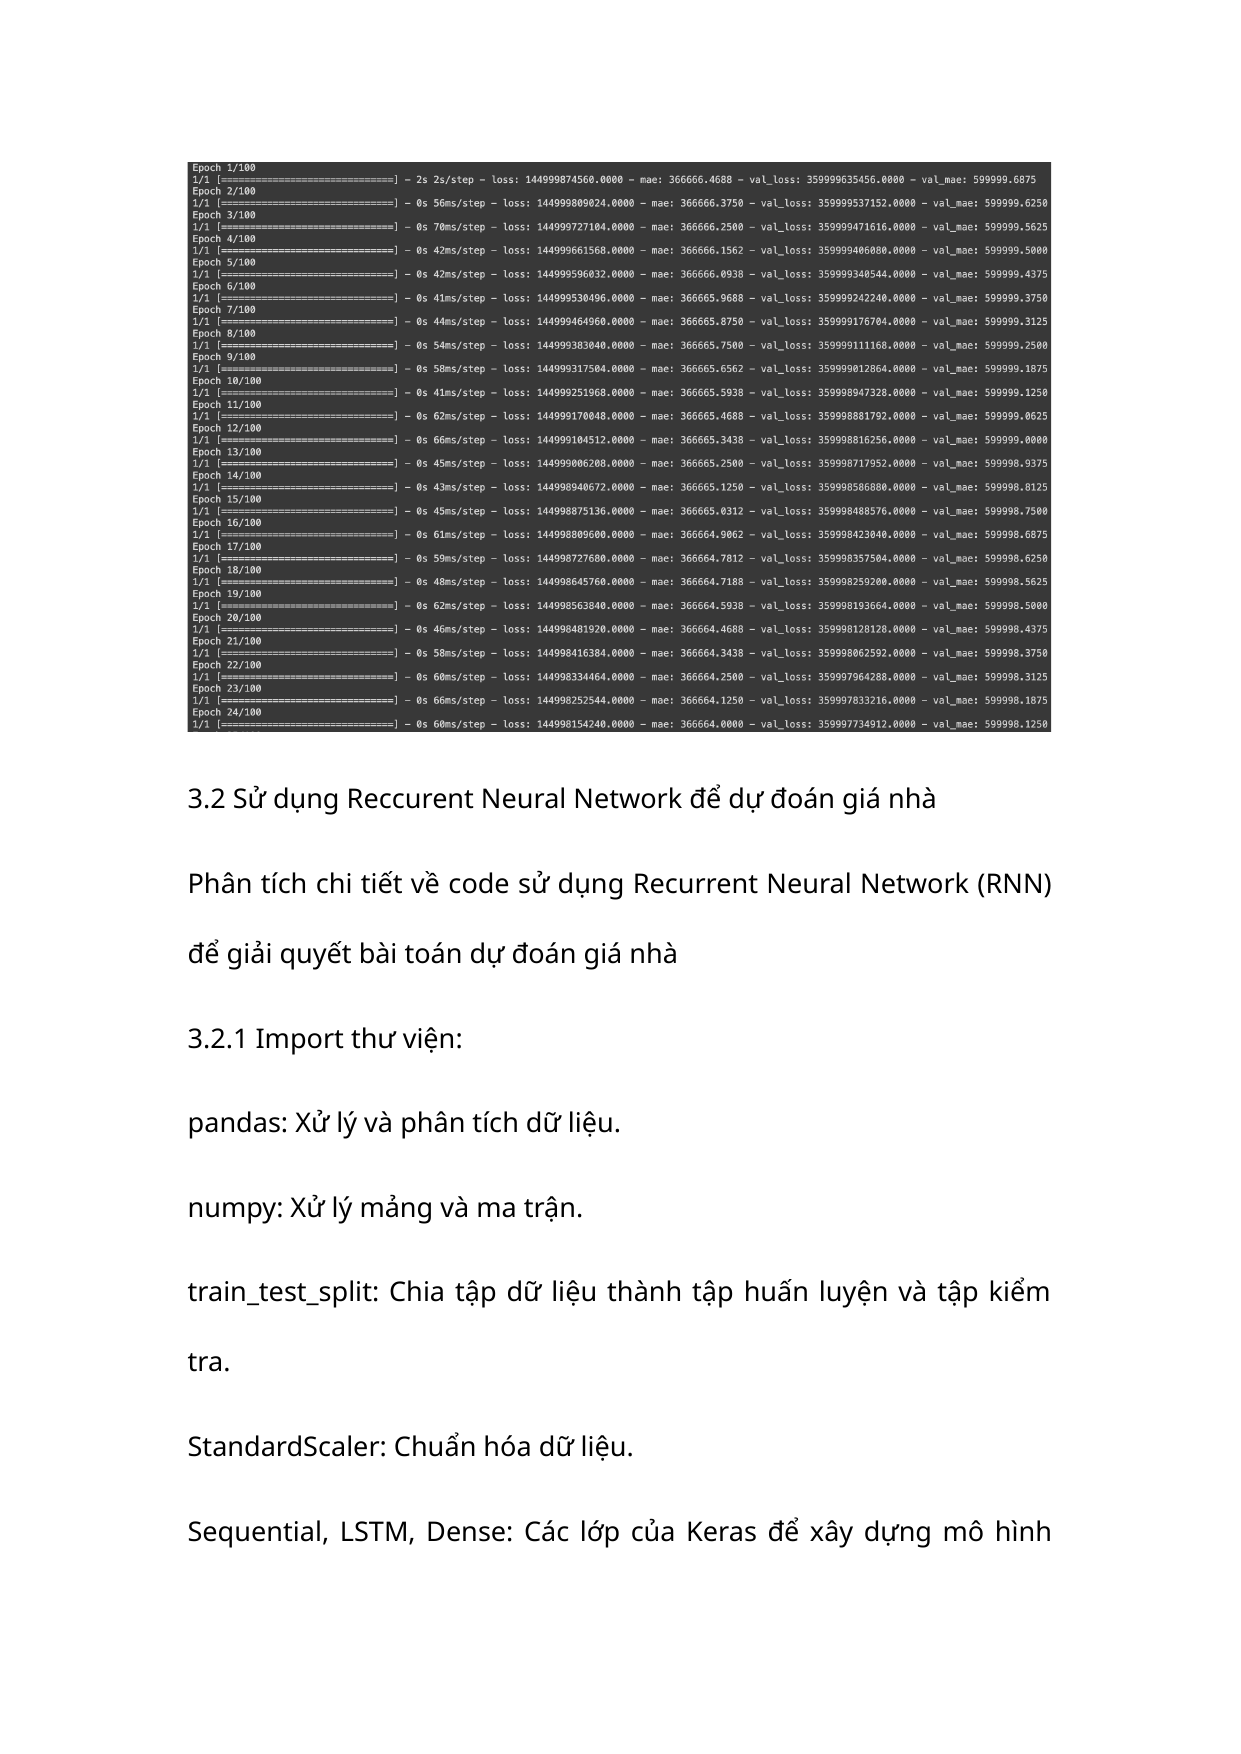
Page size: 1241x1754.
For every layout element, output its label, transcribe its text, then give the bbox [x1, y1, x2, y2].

text pandas: Xử lý và phân tích dữ liệu. [187, 1089, 1053, 1154]
text 3.2 Sử dụng Reccurent Neural Network để dự đoán giá nhà [187, 766, 1053, 831]
text 3.2.1 Import thư viện: [187, 1005, 1053, 1070]
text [187, 1498, 1053, 1563]
text numpy: Xử lý mảng và ma trận. [187, 1174, 1053, 1239]
text StandardScaler: Chuẩn hóa dữ liệu. [187, 1413, 1053, 1478]
text train_test_split: Chia tập dữ liệu thành tập huấn luyện và tập kiểm tra. [187, 1259, 1053, 1394]
picture [187, 162, 1052, 732]
text Phân tích chi tiết về code sử dụng Recurrent Neural Network (RNN) để giải quyết bài toán dự đoán giá nhà [187, 850, 1053, 985]
